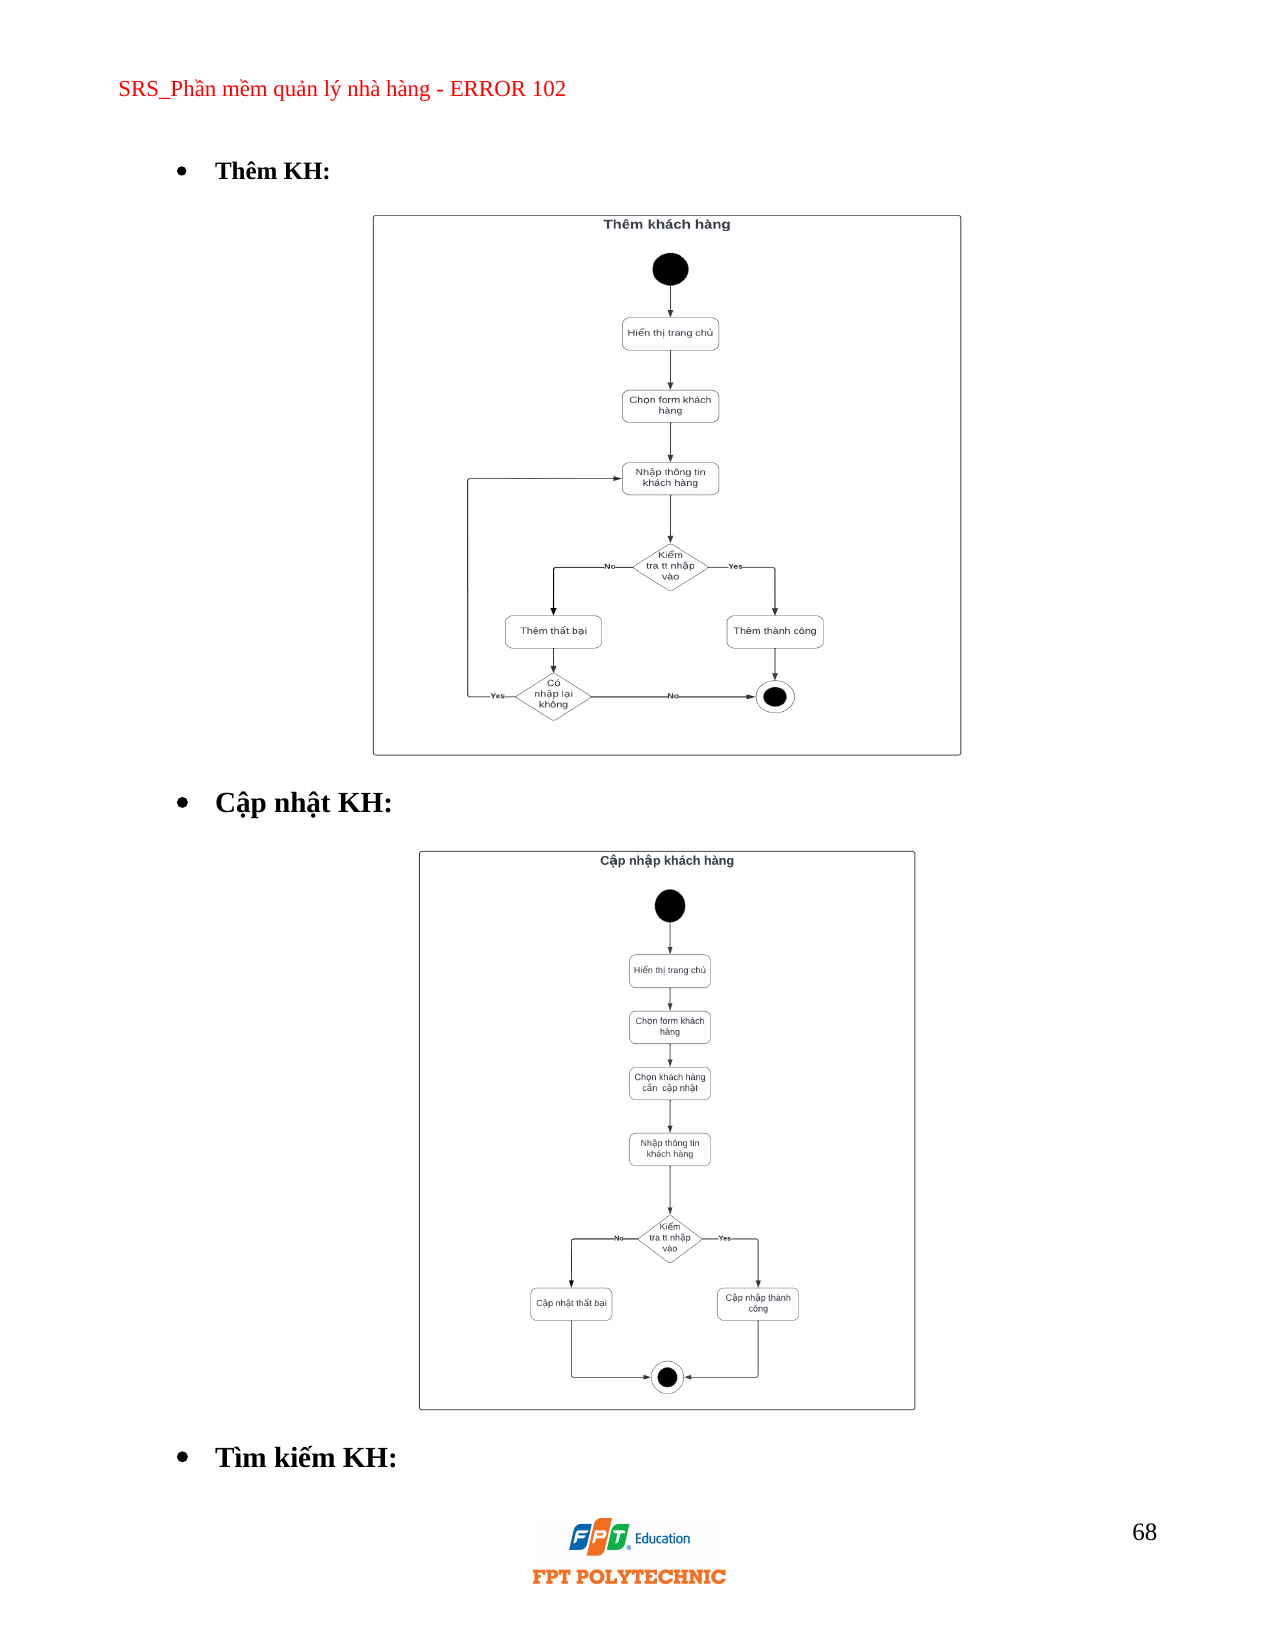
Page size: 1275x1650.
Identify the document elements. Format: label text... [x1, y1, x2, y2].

list Thêm KH: [177, 156, 1157, 185]
picture [403, 835, 931, 1426]
picture [533, 1518, 726, 1584]
picture [354, 199, 980, 771]
list Cập nhật KH: [177, 785, 1157, 819]
list Tìm kiếm KH: [177, 1440, 1157, 1473]
